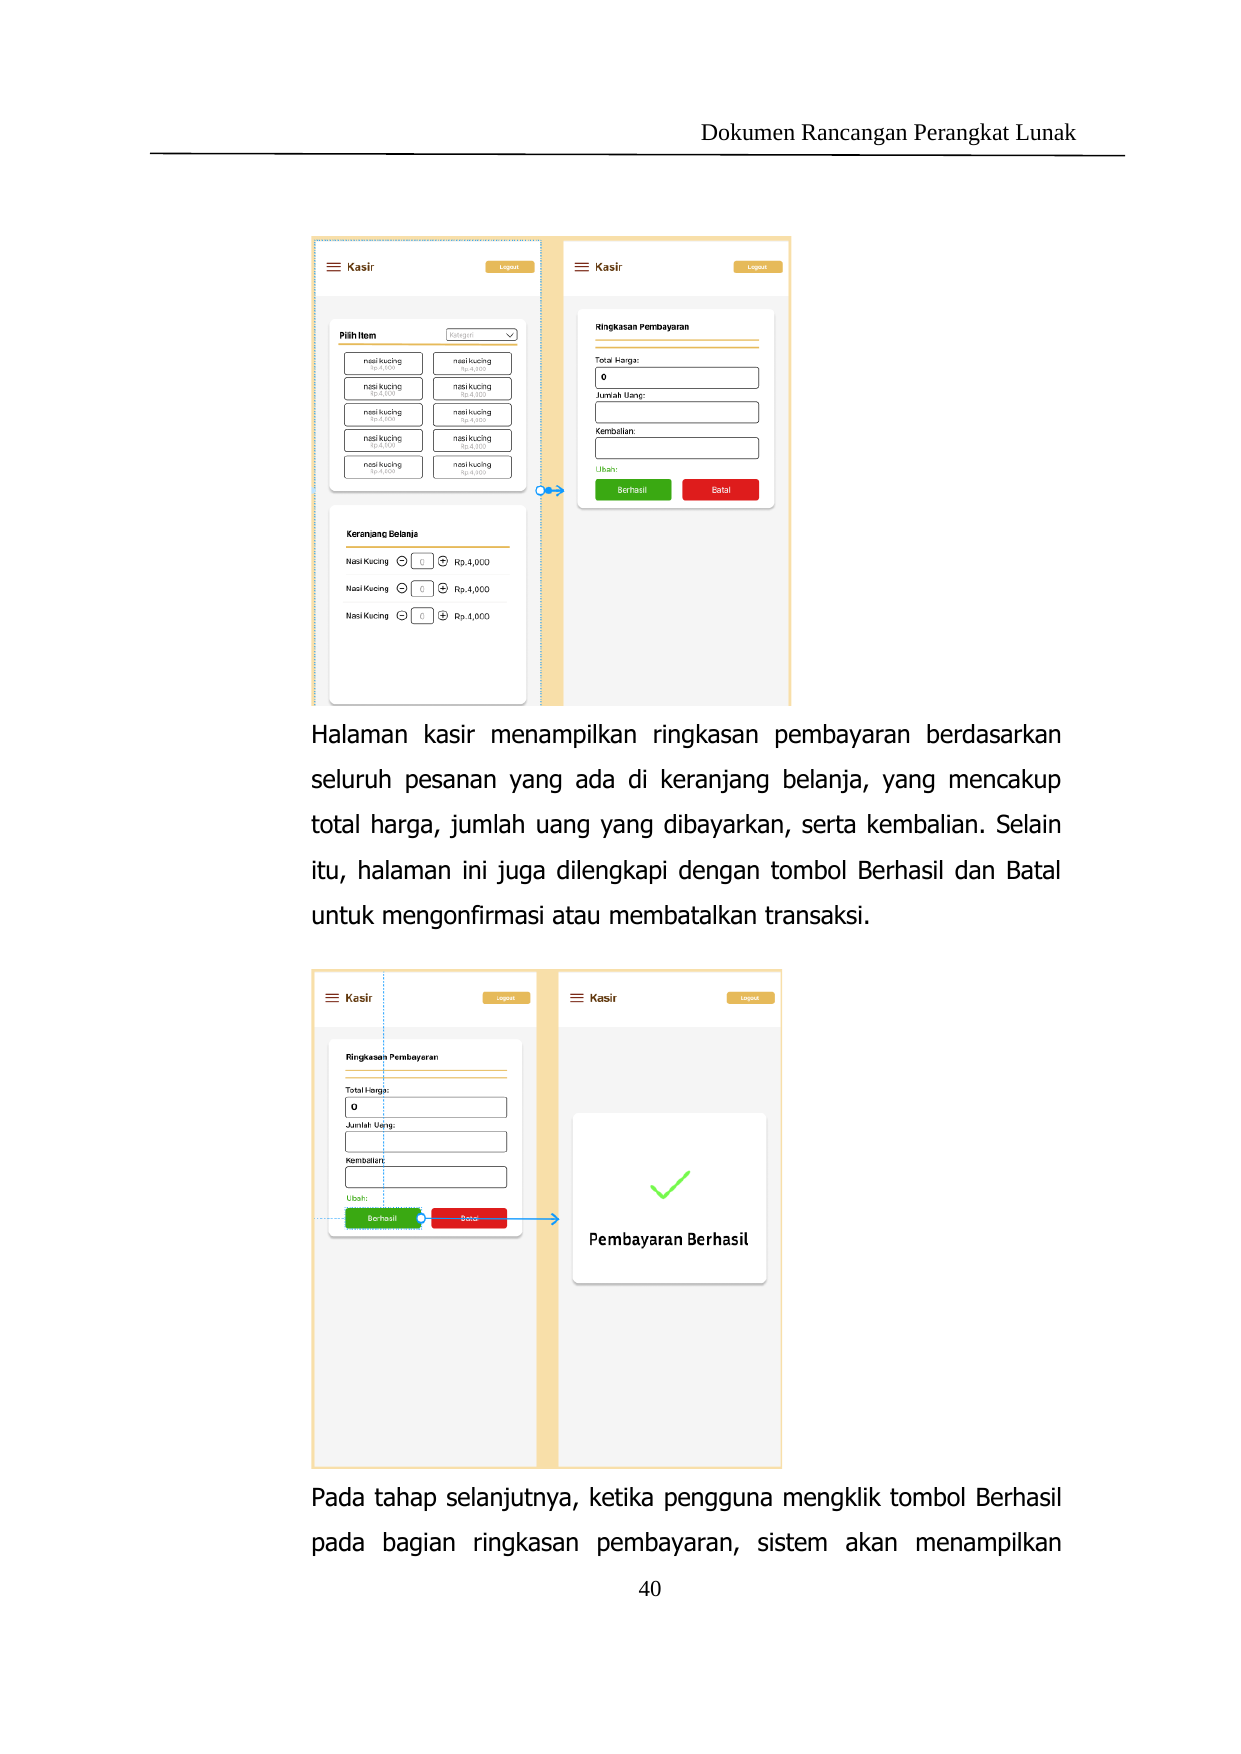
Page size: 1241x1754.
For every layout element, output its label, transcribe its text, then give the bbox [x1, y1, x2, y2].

text Halaman kasir menampilkan ringkasan pembayaran berdasarkan seluruh pesanan yang ada di keranjang belanja, yang mencakup total harga, jumlah uang yang dibayarkan, serta kembalian. Selain itu, halaman ini juga dilengkapi dengan tombol Berhasil dan Batal untuk mengonfirmasi atau membatalkan transaksi. [311, 718, 1063, 929]
picture [311, 236, 792, 706]
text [311, 1482, 1063, 1557]
picture [311, 969, 783, 1469]
